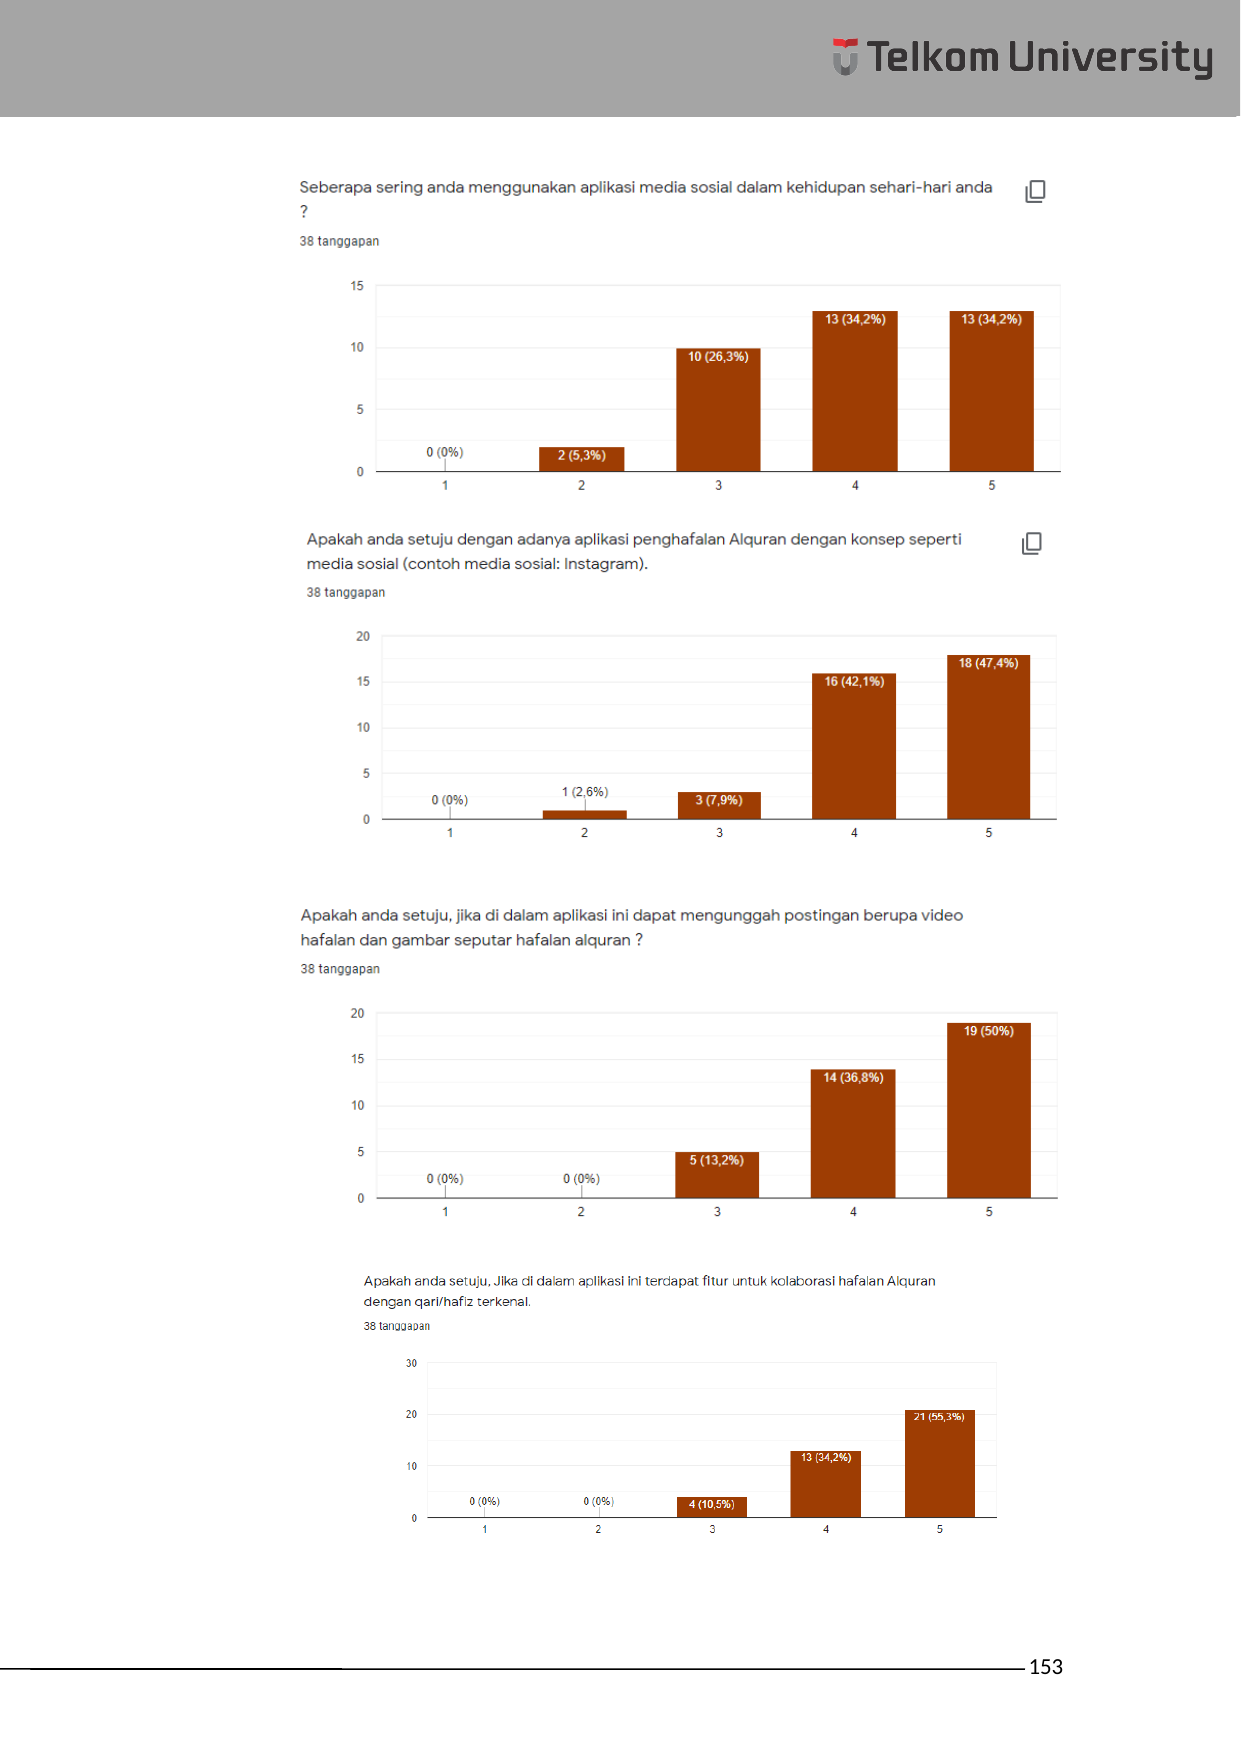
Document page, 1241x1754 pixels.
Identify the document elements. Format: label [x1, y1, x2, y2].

picture [295, 520, 1064, 878]
picture [357, 1266, 1001, 1561]
picture [295, 177, 1064, 496]
picture [833, 38, 1213, 80]
picture [295, 902, 1064, 1242]
